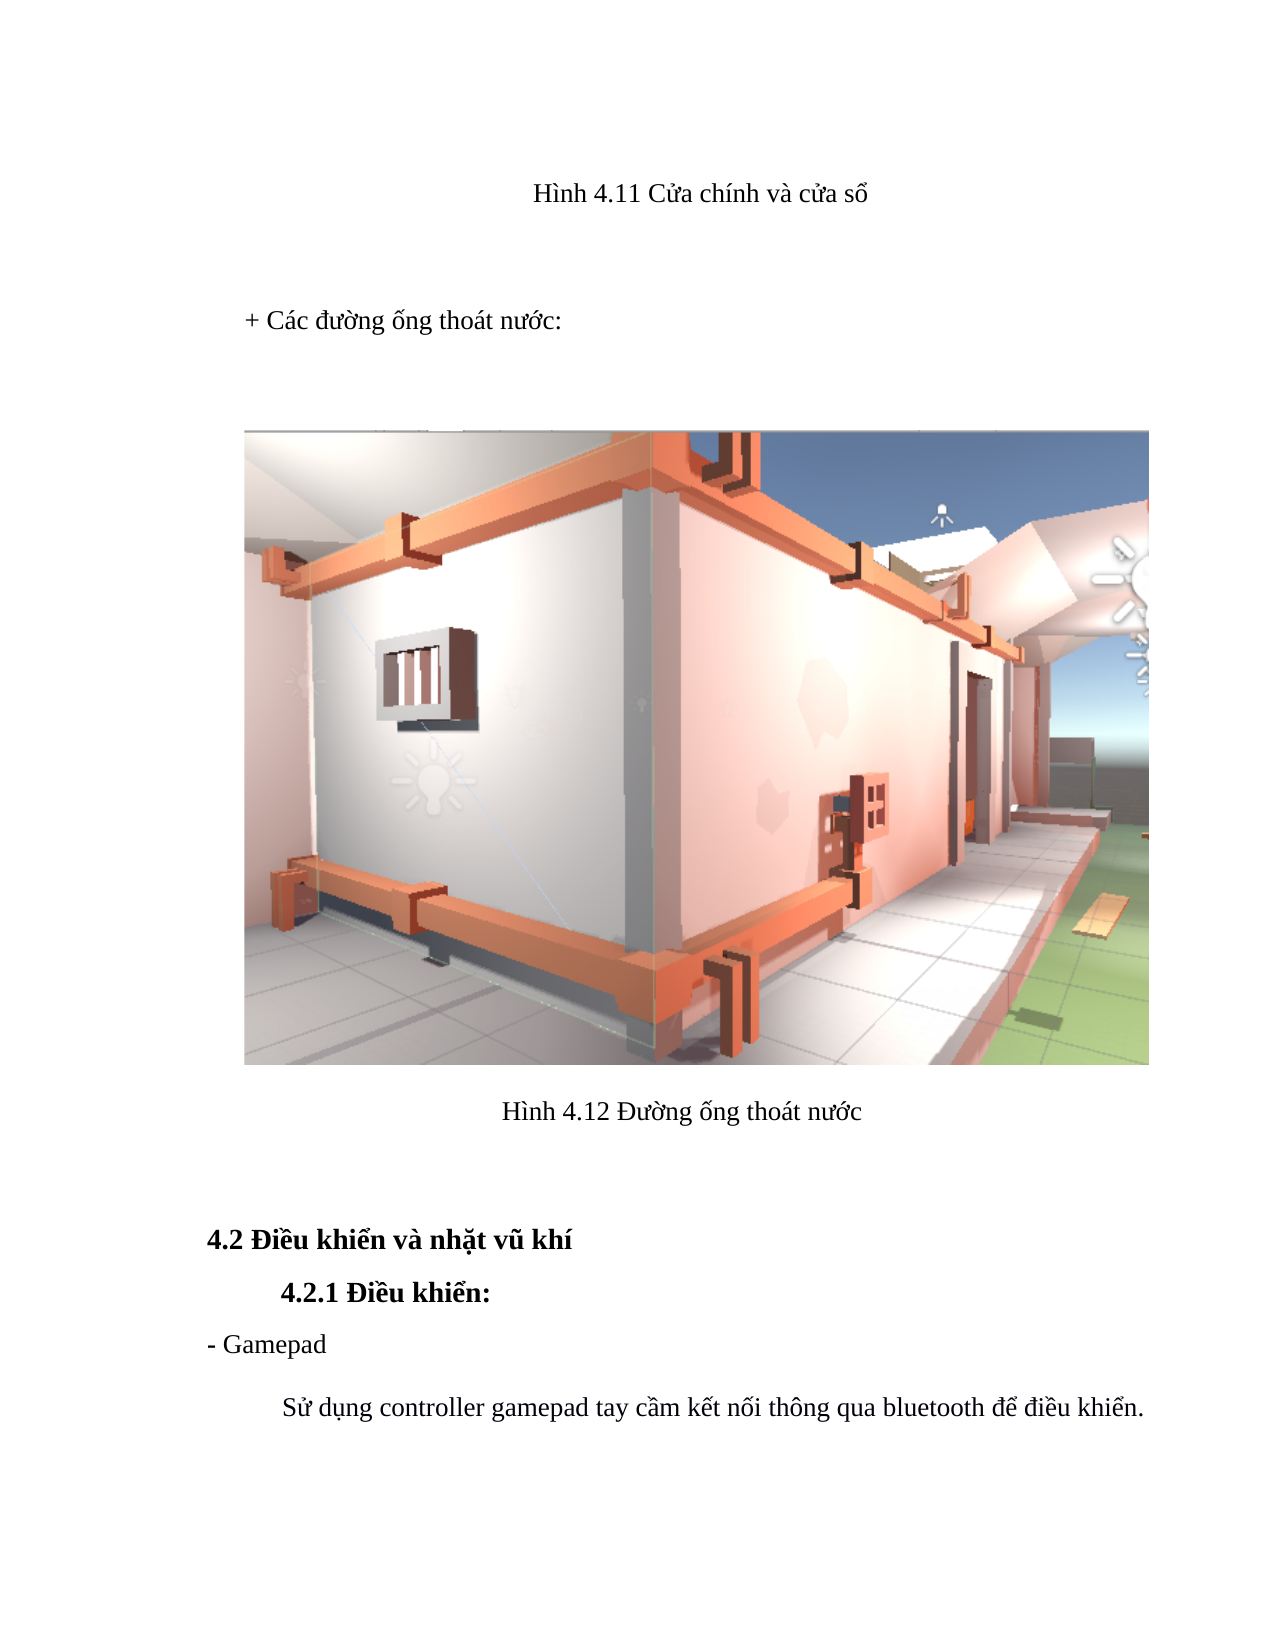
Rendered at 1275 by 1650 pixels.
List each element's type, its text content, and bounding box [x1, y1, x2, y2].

subtitle 4.2 Điều khiển và nhặt vũ khí [207, 1222, 1157, 1256]
subtitle 4.2.1 Điều khiển: [281, 1275, 1157, 1308]
picture [244, 430, 1149, 1065]
text Hình 4.11 Cửa chính và cửa sổ [207, 177, 1157, 208]
text Hình 4.12 Đường ống thoát nước [207, 1095, 1157, 1127]
text + Các đường ống thoát nước: [207, 304, 1157, 335]
text - Gamepad [207, 1328, 1157, 1359]
list Sử dụng controller gamepad tay cầm kết nối thông qua bluetooth để điều khiển. [282, 1391, 1157, 1422]
